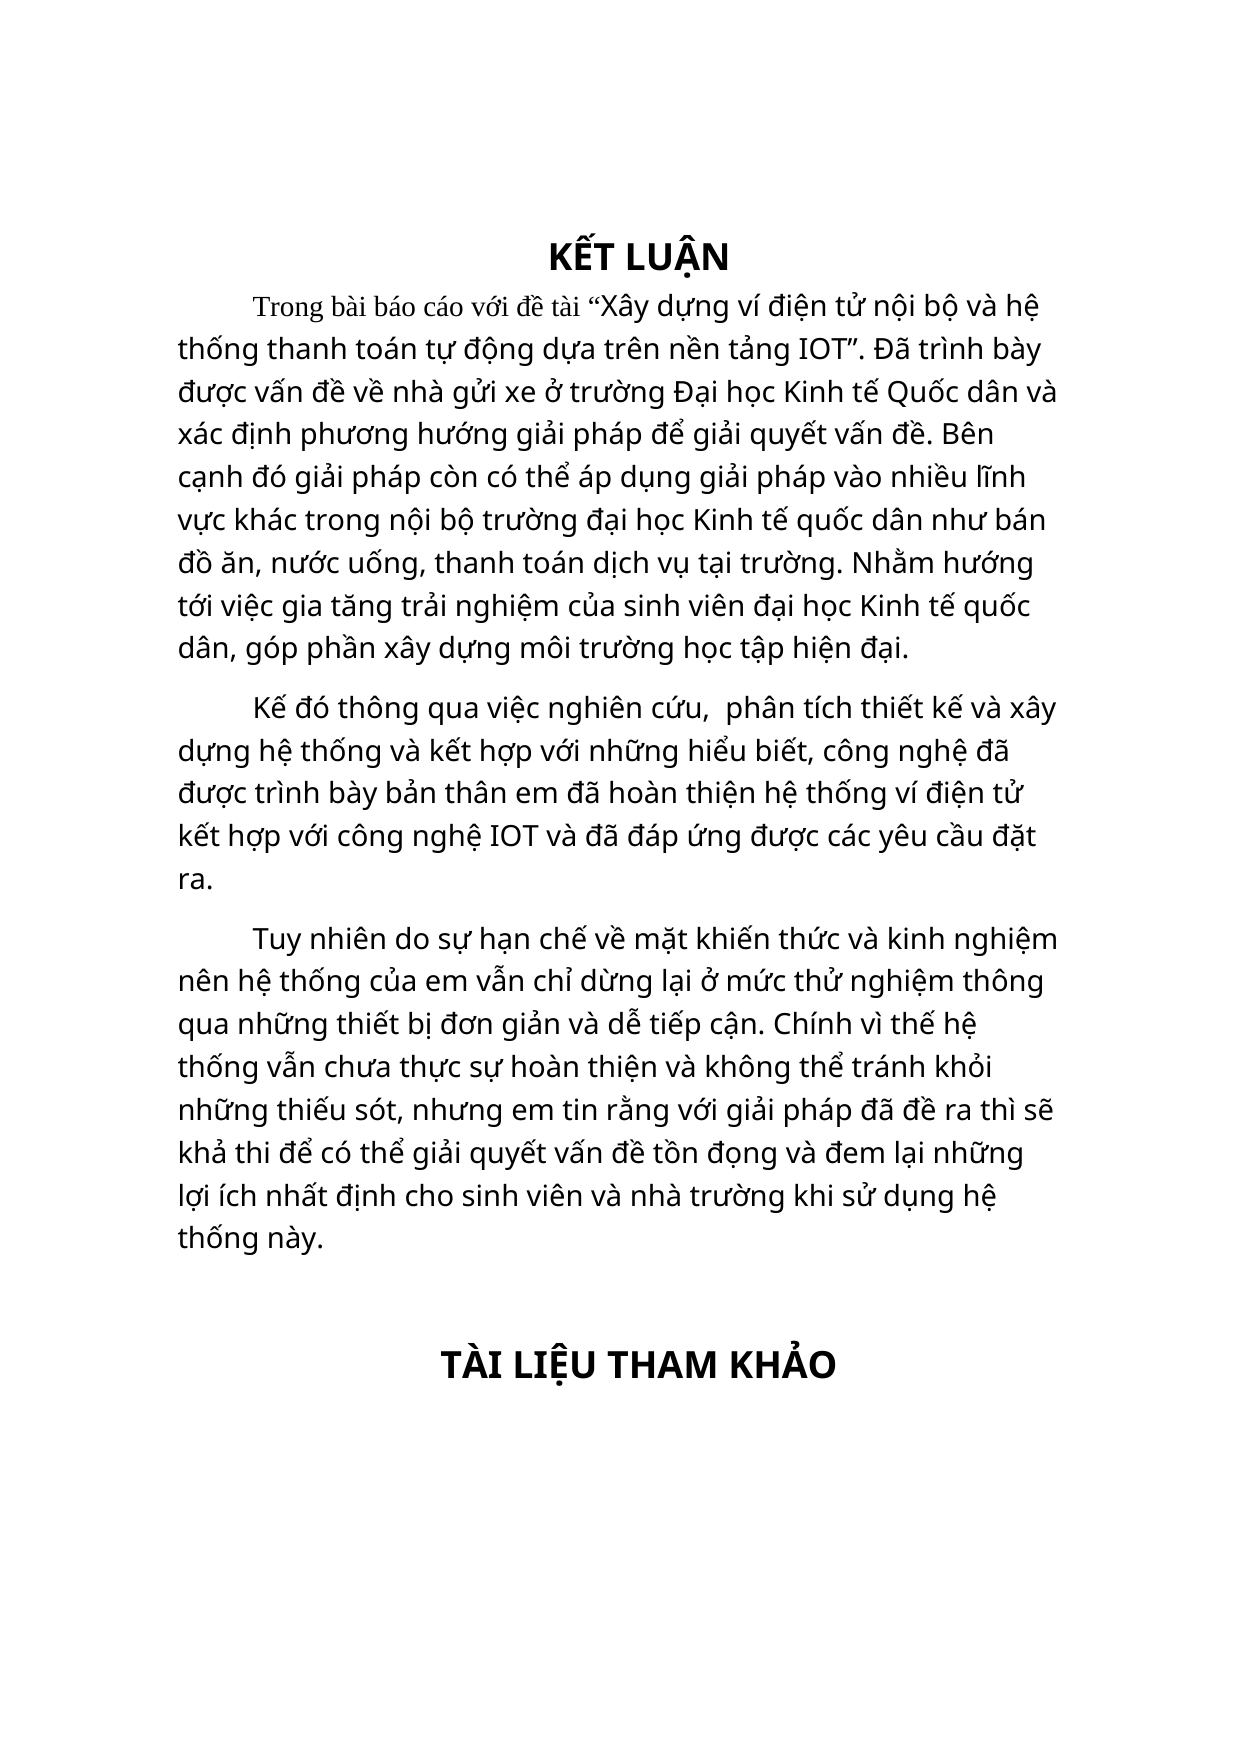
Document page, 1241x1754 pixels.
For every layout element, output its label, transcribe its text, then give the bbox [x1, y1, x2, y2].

subtitle KẾT LUẬN [177, 230, 1063, 281]
text Kế đó thông qua việc nghiên cứu, phân tích thiết kế và xây dựng hệ thống và kết hợp với những hiểu biết, công nghệ đã được trình bày bản thân em đã hoàn thiện hệ thống ví điện tử kết hợp với công nghệ IOT và đã đáp ứng được các yêu cầu đặt ra. [177, 687, 1063, 898]
subtitle TÀI LIỆU THAM KHẢO [177, 1338, 1063, 1389]
text Trong bài báo cáo với đề tài “Xây dựng ví điện tử nội bộ và hệ thống thanh toán tự động dựa trên nền tảng IOT”. Đã trình bày được vấn đề về nhà gửi xe ở trường Đại học Kinh tế Quốc dân và xác định phương hướng giải pháp để giải quyết vấn đề. Bên cạnh đó giải pháp còn có thể áp dụng giải pháp vào nhiều lĩnh vực khác trong nội bộ trường đại học Kinh tế quốc dân như bán đồ ăn, nước uống, thanh toán dịch vụ tại trường. Nhằm hướng tới việc gia tăng trải nghiệm của sinh viên đại học Kinh tế quốc dân, góp phần xây dựng môi trường học tập hiện đại. [177, 285, 1063, 667]
text Tuy nhiên do sự hạn chế về mặt khiến thức và kinh nghiệm nên hệ thống của em vẫn chỉ dừng lại ở mức thử nghiệm thông qua những thiết bị đơn giản và dễ tiếp cận. Chính vì thế hệ thống vẫn chưa thực sự hoàn thiện và không thể tránh khỏi những thiếu sót, nhưng em tin rằng với giải pháp đã đề ra thì sẽ khả thi để có thể giải quyết vấn đề tồn đọng và đem lại những lợi ích nhất định cho sinh viên và nhà trường khi sử dụng hệ thống này. [177, 918, 1063, 1257]
